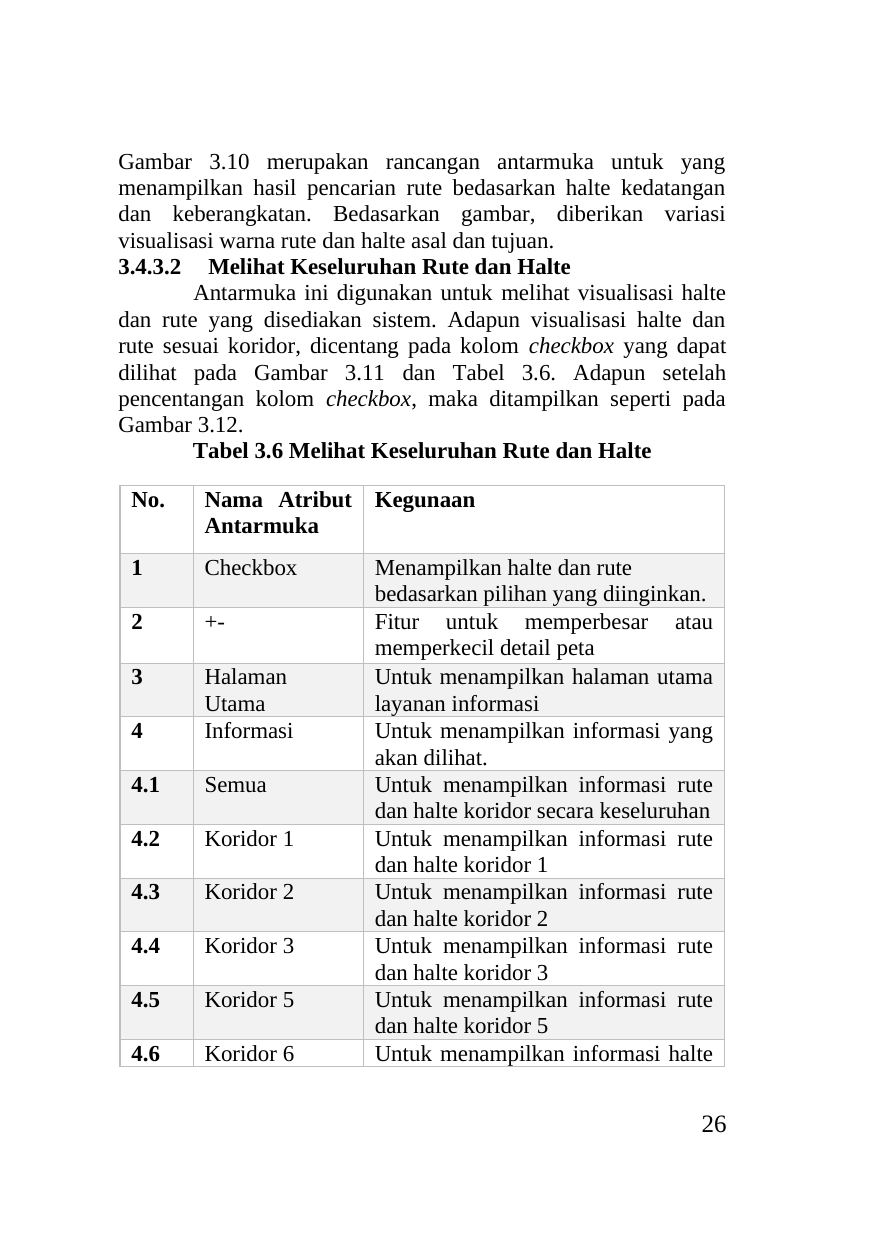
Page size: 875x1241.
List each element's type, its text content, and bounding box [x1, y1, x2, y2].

table_cell Untuk menampilkan informasi rute dan halte koridor 1 [364, 825, 724, 877]
table_cell Untuk menampilkan halaman utama layanan informasi [364, 664, 724, 716]
table_cell Informasi [194, 717, 363, 770]
table_cell Koridor 6 [194, 1040, 363, 1066]
table_cell 4.4 [121, 932, 193, 985]
text Antarmuka ini digunakan untuk melihat visualisasi halte dan rute yang disediakan sistem. Adapun visualisasi halte dan rute sesuai koridor, dicentang pada kolom checkbox yang dapat dilihat pada Gambar 3.11 dan Tabel 3.6. Adapun setelah pencentangan kolom checkbox, maka ditampilkan seperti pada Gambar 3.12. [118, 279, 726, 438]
table_header Nama Atribut Antarmuka [194, 486, 363, 553]
table_cell Untuk menampilkan informasi yang akan dilihat. [364, 717, 724, 770]
table_cell +- [194, 608, 363, 662]
table_cell Untuk menampilkan informasi rute dan halte koridor secara keseluruhan [364, 771, 724, 824]
text Gambar 3.10 merupakan rancangan antarmuka untuk yang menampilkan hasil pencarian rute bedasarkan halte kedatangan dan keberangkatan. Bedasarkan gambar, diberikan variasi visualisasi warna rute dan halte asal dan tujuan. [118, 148, 726, 253]
table_cell Fitur untuk memperbesar atau memperkecil detail peta [364, 608, 724, 662]
table_cell 4.5 [121, 986, 193, 1039]
table_cell Semua [194, 771, 363, 824]
table_cell Checkbox [194, 554, 363, 607]
table_cell 1 [121, 554, 193, 607]
table_cell Untuk menampilkan informasi halte dan koridor 6 [364, 1040, 724, 1066]
table_header Kegunaan [364, 486, 724, 553]
table_cell Untuk menampilkan informasi rute dan halte koridor 3 [364, 932, 724, 985]
table_cell 4.2 [121, 825, 193, 877]
table_cell Untuk menampilkan informasi rute dan halte koridor 5 [364, 986, 724, 1039]
table_cell Koridor 3 [194, 932, 363, 985]
table_cell Halaman Utama [194, 664, 363, 716]
subtitle Melihat Keseluruhan Rute dan Halte [118, 253, 726, 279]
table_cell 4.1 [121, 771, 193, 824]
table_cell 3 [121, 664, 193, 716]
table_header No. [121, 486, 193, 553]
table_cell Koridor 1 [194, 825, 363, 877]
table_cell 4 [121, 717, 193, 770]
table_cell Untuk menampilkan informasi rute dan halte koridor 2 [364, 879, 724, 931]
text Tabel 3.6 Melihat Keseluruhan Rute dan Halte [118, 438, 726, 464]
table_cell 4.6 [121, 1040, 193, 1066]
table_cell Koridor 5 [194, 986, 363, 1039]
table_cell Koridor 2 [194, 879, 363, 931]
table_cell 4.3 [121, 879, 193, 931]
table_cell Menampilkan halte dan rute bedasarkan pilihan yang diinginkan. [364, 554, 724, 607]
table_cell 2 [121, 608, 193, 662]
